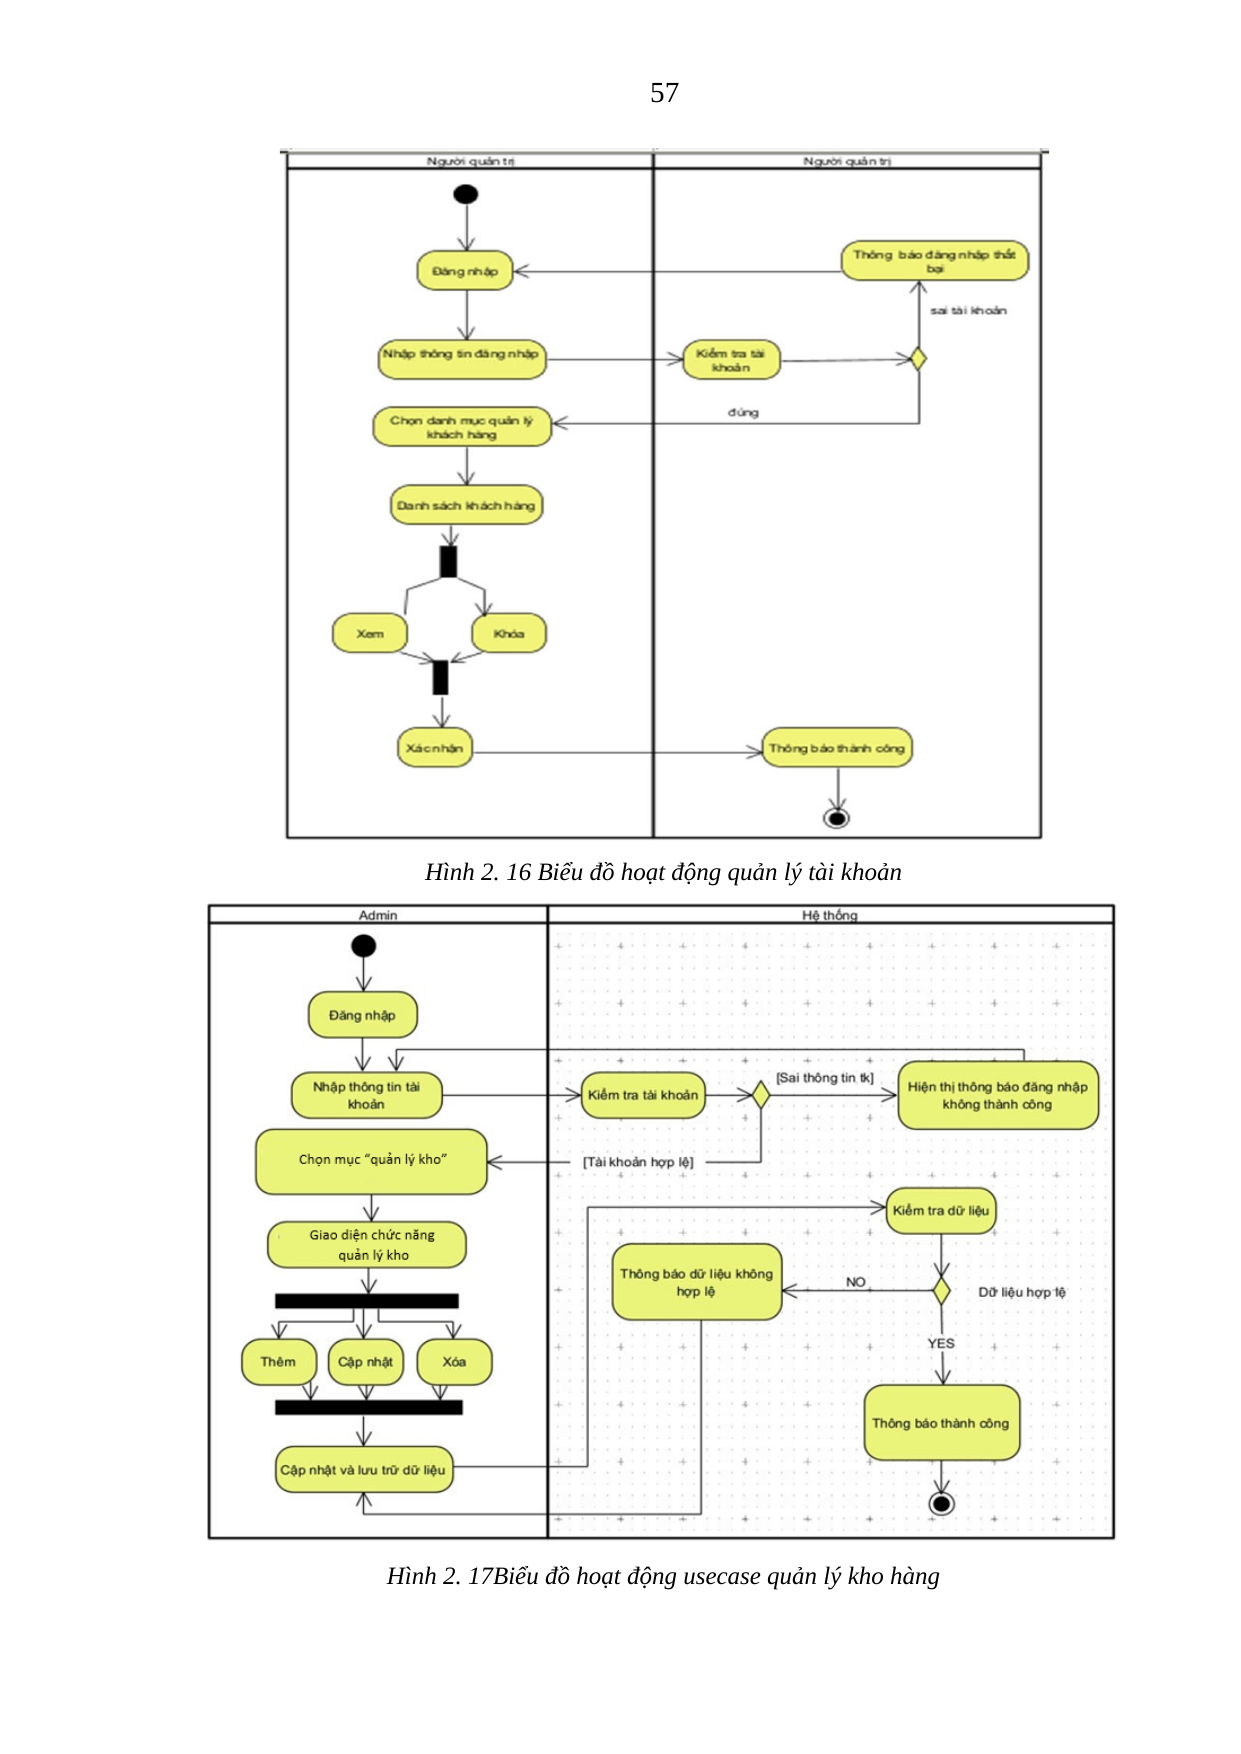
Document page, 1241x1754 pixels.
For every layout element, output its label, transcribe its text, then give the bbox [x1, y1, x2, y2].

picture [279, 148, 1050, 841]
picture [206, 900, 1123, 1544]
text Hình 2. 16 Biểu đồ hoạt động quản lý tài khoản [207, 857, 1122, 886]
text Hình 2. 17Biểu đồ hoạt động usecase quản lý kho hàng [207, 1561, 1122, 1589]
